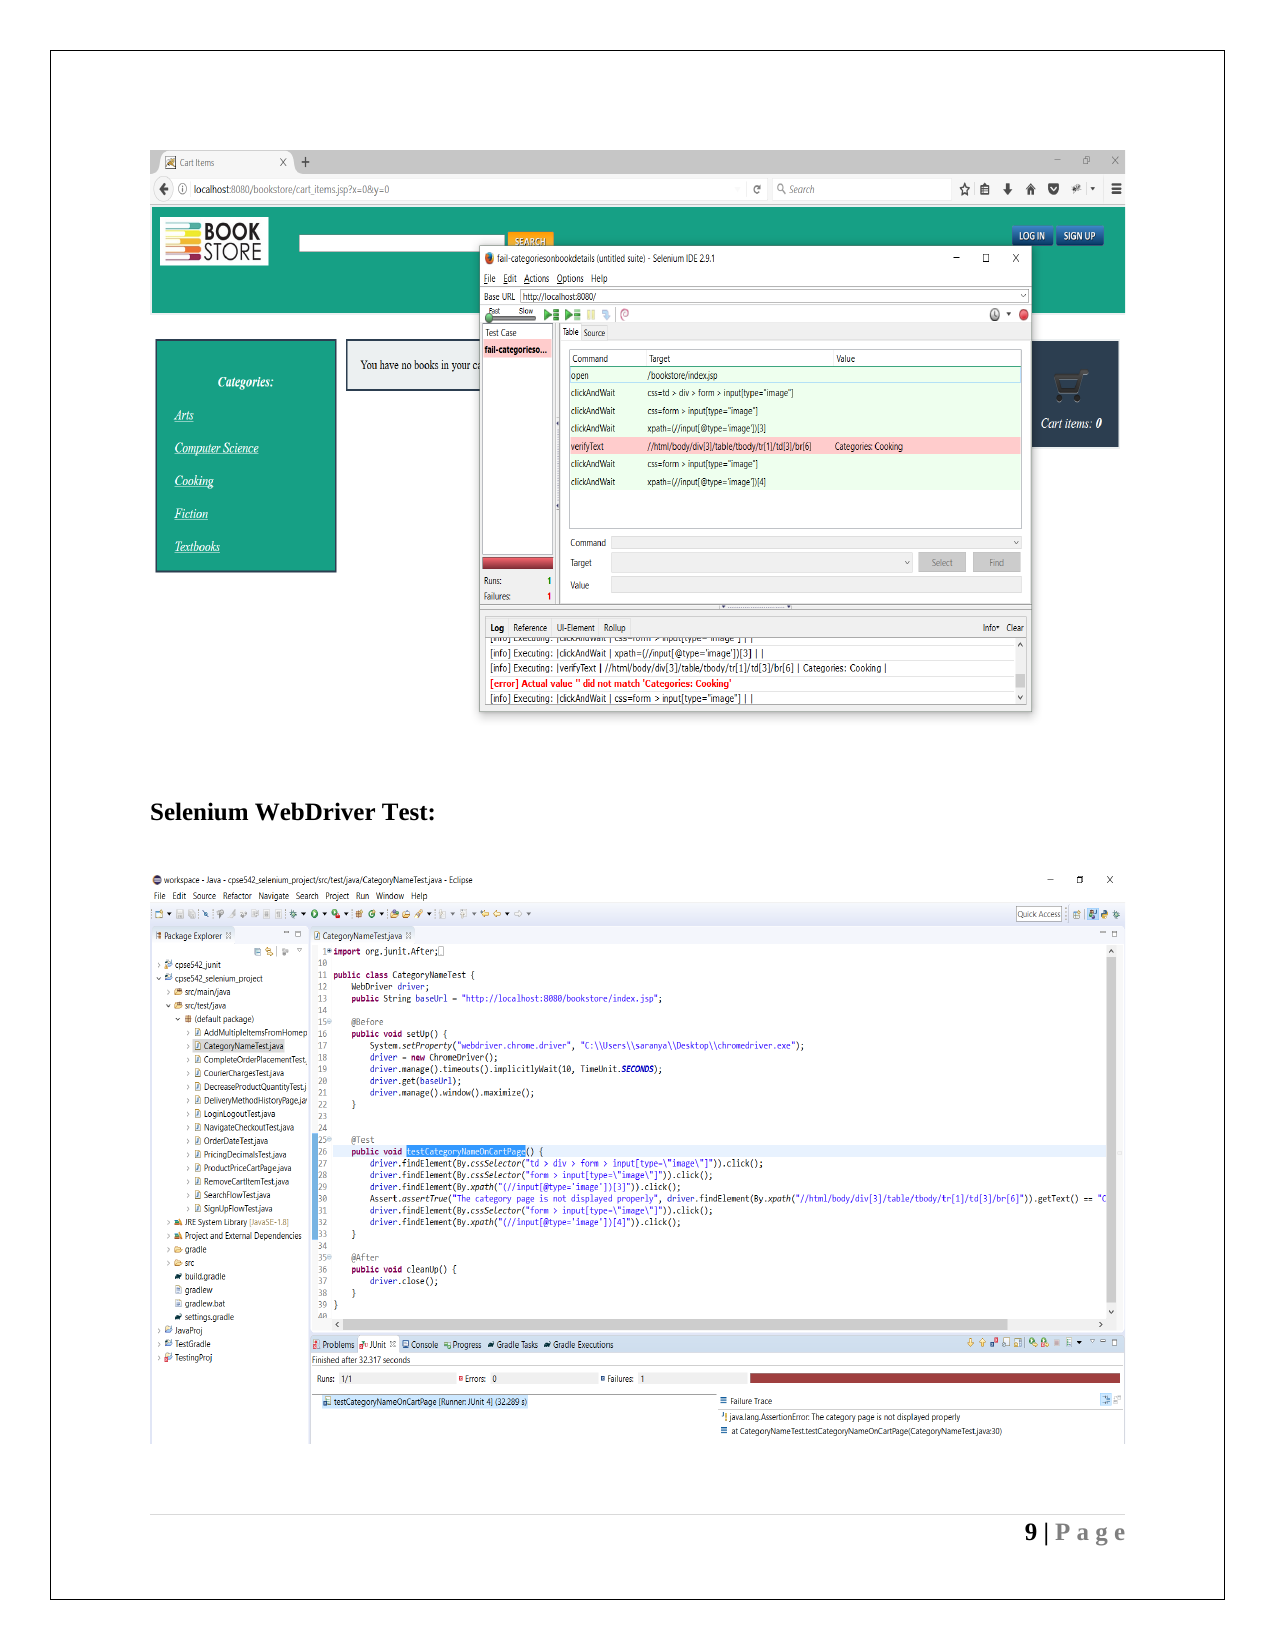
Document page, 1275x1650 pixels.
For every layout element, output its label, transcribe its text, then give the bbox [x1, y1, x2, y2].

text Selenium WebDriver Test: [150, 797, 1125, 826]
picture [150, 871, 1125, 1444]
picture [150, 150, 1125, 735]
